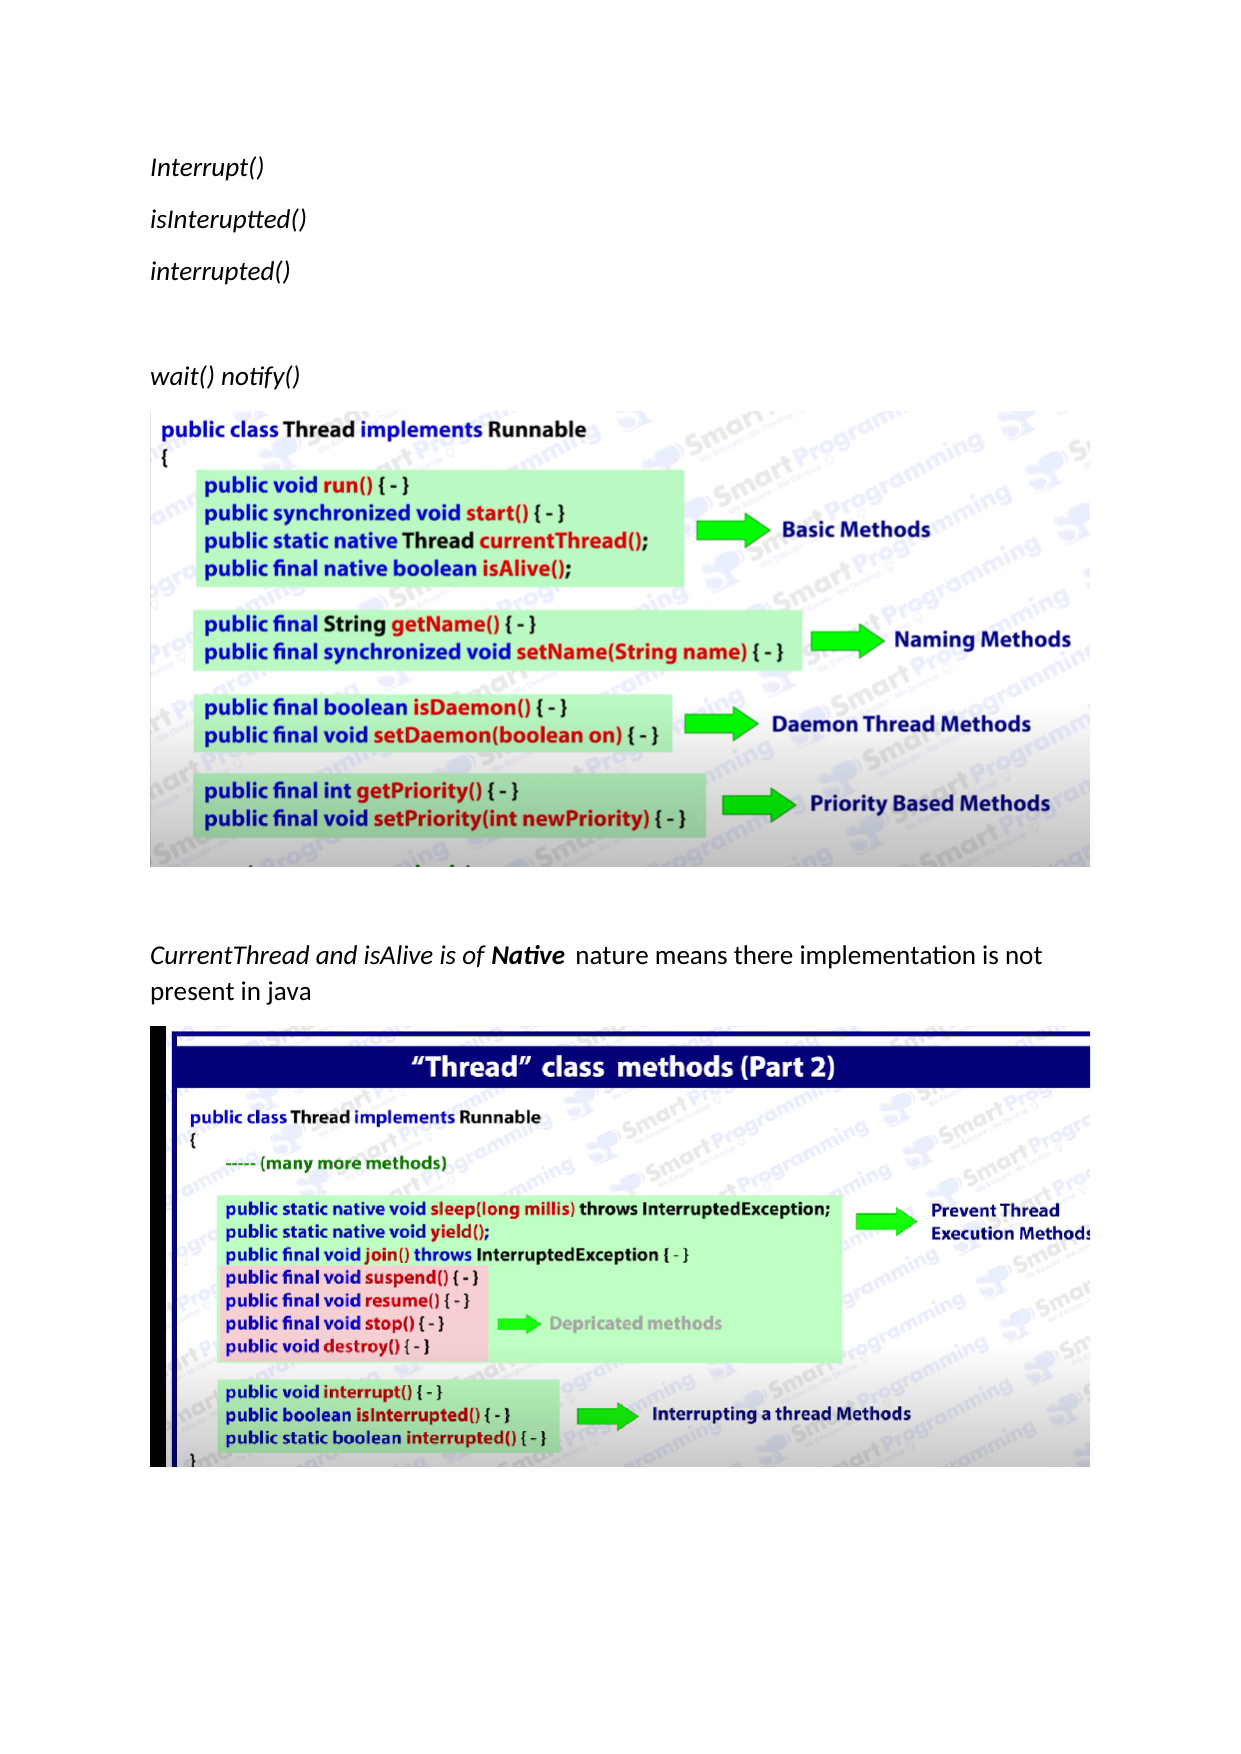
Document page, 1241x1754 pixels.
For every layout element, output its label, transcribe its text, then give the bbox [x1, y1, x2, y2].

text interrupted() [150, 254, 1090, 288]
picture [150, 411, 1091, 867]
text Interrupt() [150, 150, 1090, 183]
text isInteruptted() [150, 202, 1090, 235]
text CurrentThread and isAlive is of Native nature means there implementation is not present in java [150, 938, 1090, 1007]
text wait() notify() [150, 359, 1090, 392]
picture [150, 1026, 1091, 1467]
